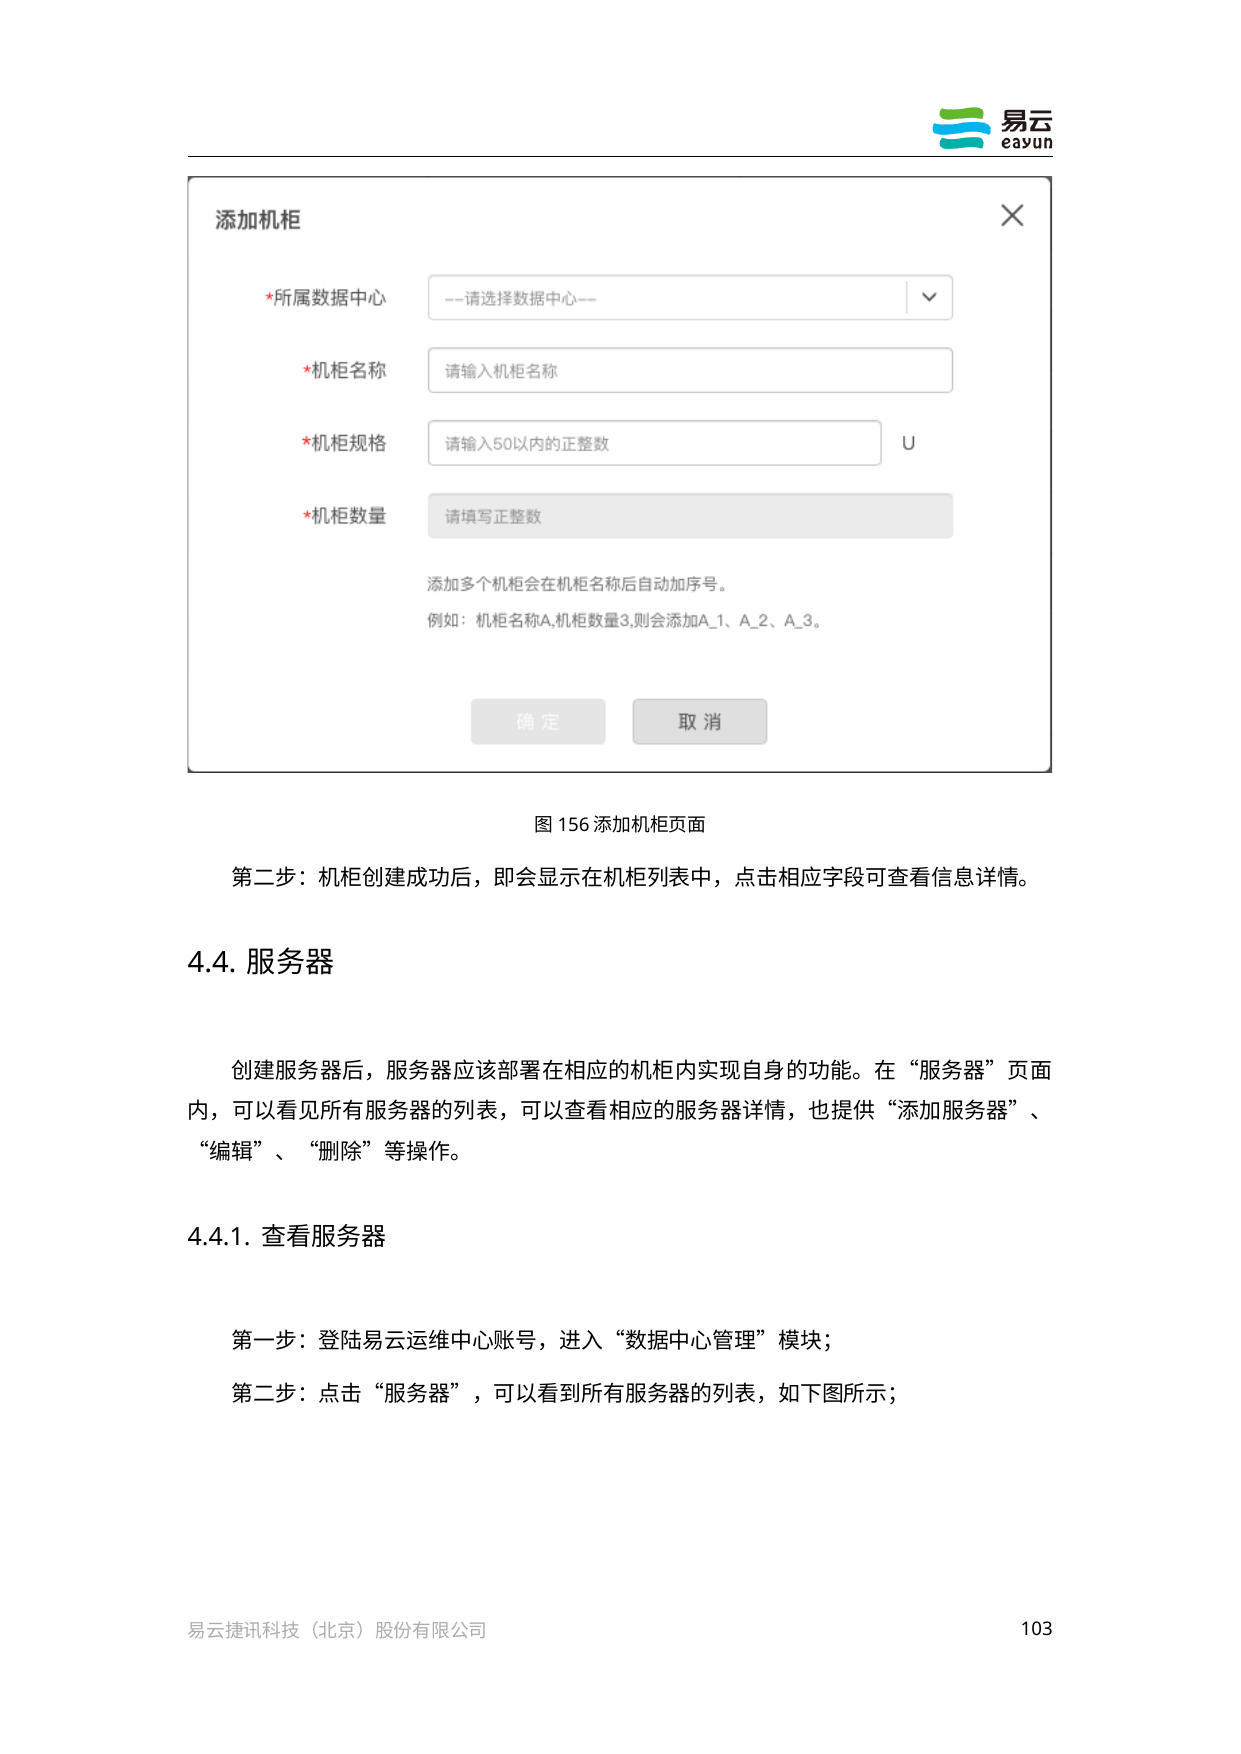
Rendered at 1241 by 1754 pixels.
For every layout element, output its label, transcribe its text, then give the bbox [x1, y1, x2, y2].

picture [187, 176, 1053, 773]
picture [932, 97, 1053, 156]
text 图 156 添加机柜页面 [187, 806, 1053, 840]
text 第二步：点击“服务器”，可以看到所有服务器的列表，如下图所示； [187, 1374, 1053, 1408]
text 第一步：登陆易云运维中心账号，进入“数据中心管理”模块； [187, 1322, 1053, 1356]
subtitle 服务器 [187, 926, 1053, 993]
text 第二步：机柜创建成功后，即会显示在机柜列表中，点击相应字段可查看信息详情。 [187, 858, 1053, 892]
subtitle 查看服务器 [187, 1200, 1053, 1268]
text 创建服务器后，服务器应该部署在相应的机柜内实现自身的功能。在“服务器”页面内，可以看见所有服务器的列表，可以查看相应的服务器详情，也提供“添加服务器”、“编辑”、“删除”等操作。 [187, 1052, 1053, 1167]
